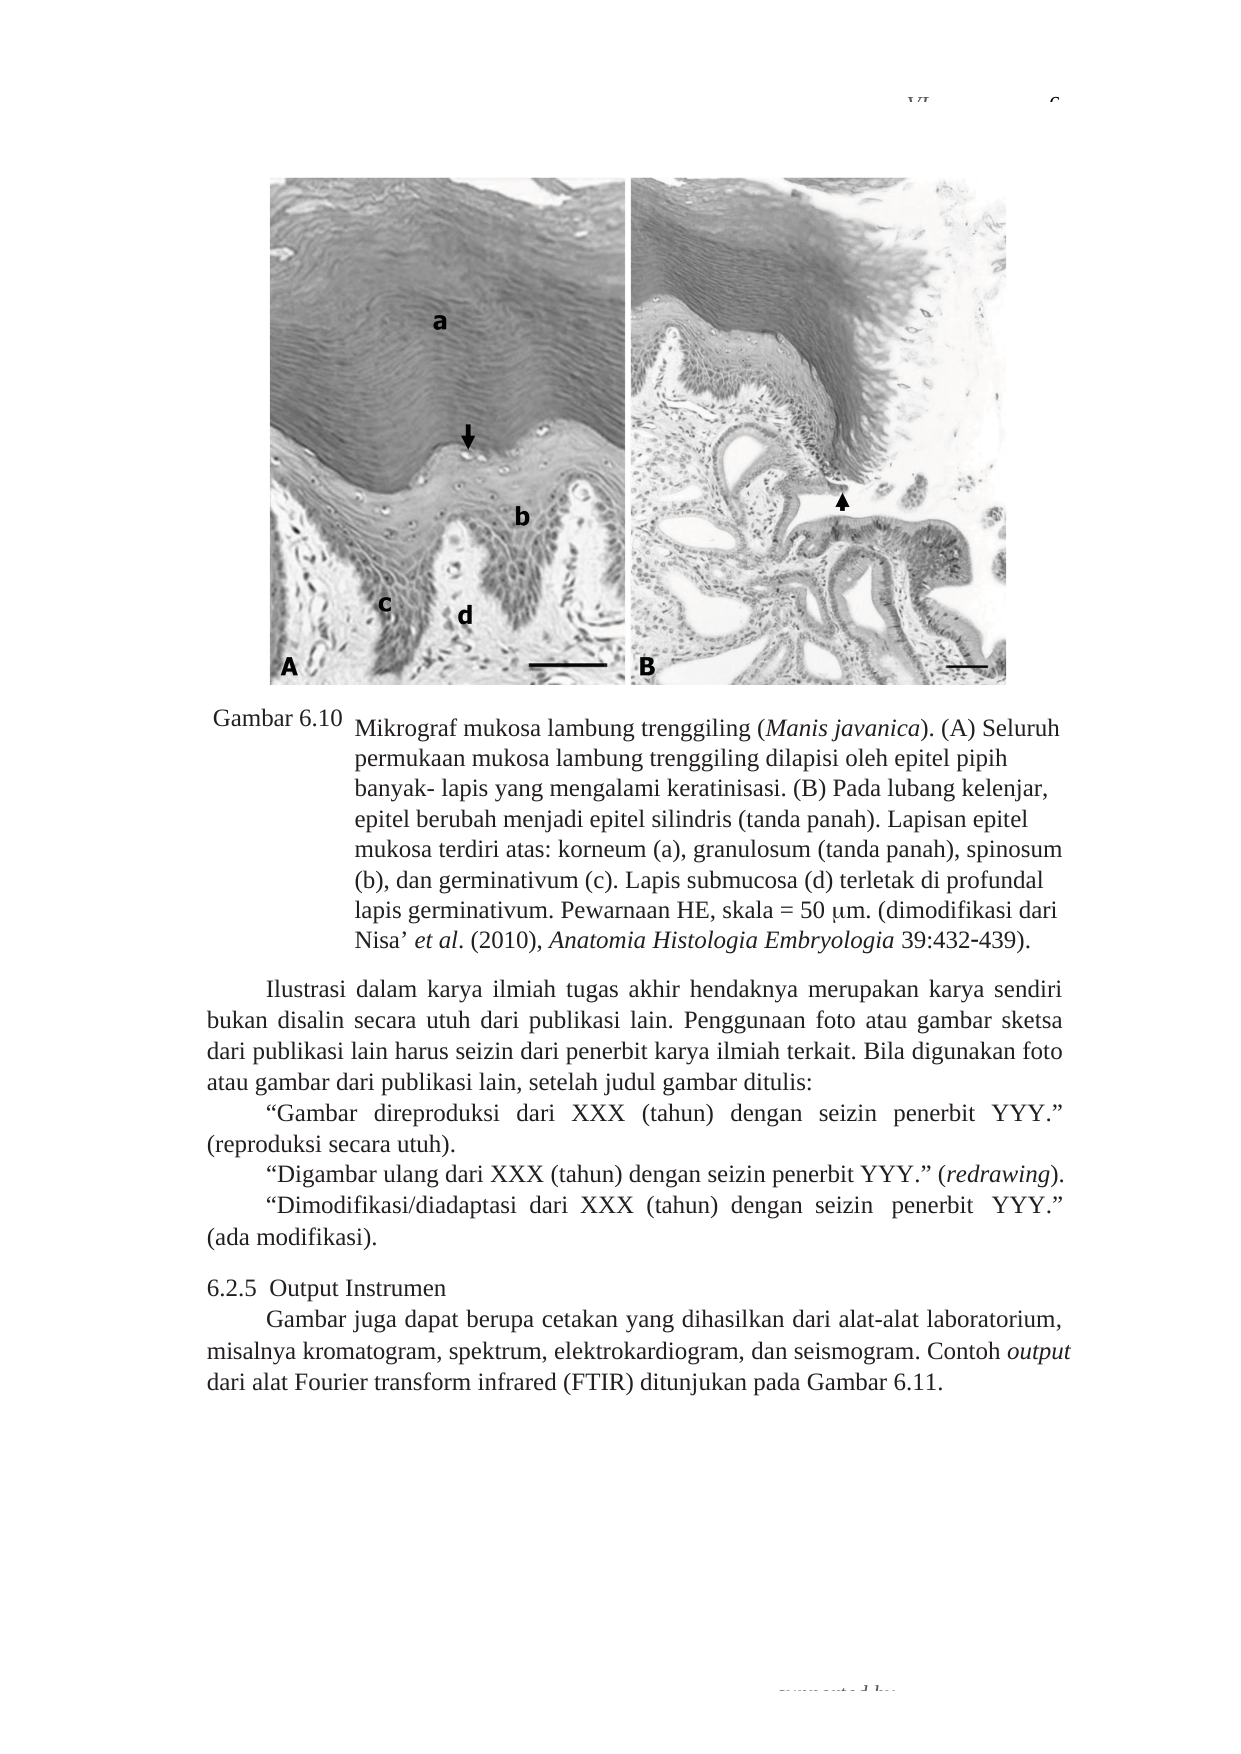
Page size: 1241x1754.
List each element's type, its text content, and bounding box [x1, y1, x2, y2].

text Ilustrasi dalam karya ilmiah tugas akhir hendaknya merupakan karya sendiri bukan disalin secara utuh dari publikasi lain. Penggunaan foto atau gambar sketsa dari publikasi lain harus seizin dari penerbit karya ilmiah terkait. Bila digunakan foto atau gambar dari publikasi lain, setelah judul gambar ditulis: [207, 974, 1063, 1096]
picture [269, 177, 1007, 685]
text “Digambar ulang dari XXX (tahun) dengan seizin penerbit YYY.” (redrawing). [266, 1160, 1240, 1188]
text “Gambar direproduksi dari XXX (tahun) dengan seizin penerbit YYY.” (reproduksi secara utuh). [207, 1098, 1063, 1158]
text Gambar 6.10 [213, 703, 343, 732]
text misalnya kromatogram, spektrum, elektrokardiogram, dan seismogram. Contoh output [207, 1336, 1240, 1364]
text Mikrograf mukosa lambung trenggiling (Manis javanica). (A) Seluruh permukaan mukosa lambung trenggiling dilapisi oleh epitel pipih banyak- lapis yang mengalami keratinisasi. (B) Pada lubang kelenjar, epitel berubah menjadi epitel silindris (tanda panah). Lapisan epitel mukosa terdiri atas: korneum (a), granulosum (tanda panah), spinosum (b), dan germinativum (c). Lapis submucosa (d) terletak di profundal lapis germinativum. Pewarnaan HE, skala = 50 m. (dimodifikasi dari Nisa’ et al. (2010), Anatomia Histologia Embryologia 39:432439). [354, 713, 1063, 954]
text Gambar juga dapat berupa cetakan yang dihasilkan dari alat-alat laboratorium, [266, 1304, 1240, 1333]
list Output Instrumen [207, 1273, 1240, 1302]
text dari alat Fourier transform infrared (FTIR) ditunjukan pada Gambar 6.11. [207, 1367, 1240, 1396]
text “Dimodifikasi/diadaptasi dari XXX (tahun) dengan seizin penerbit YYY.” (ada modifikasi). [207, 1191, 1063, 1250]
